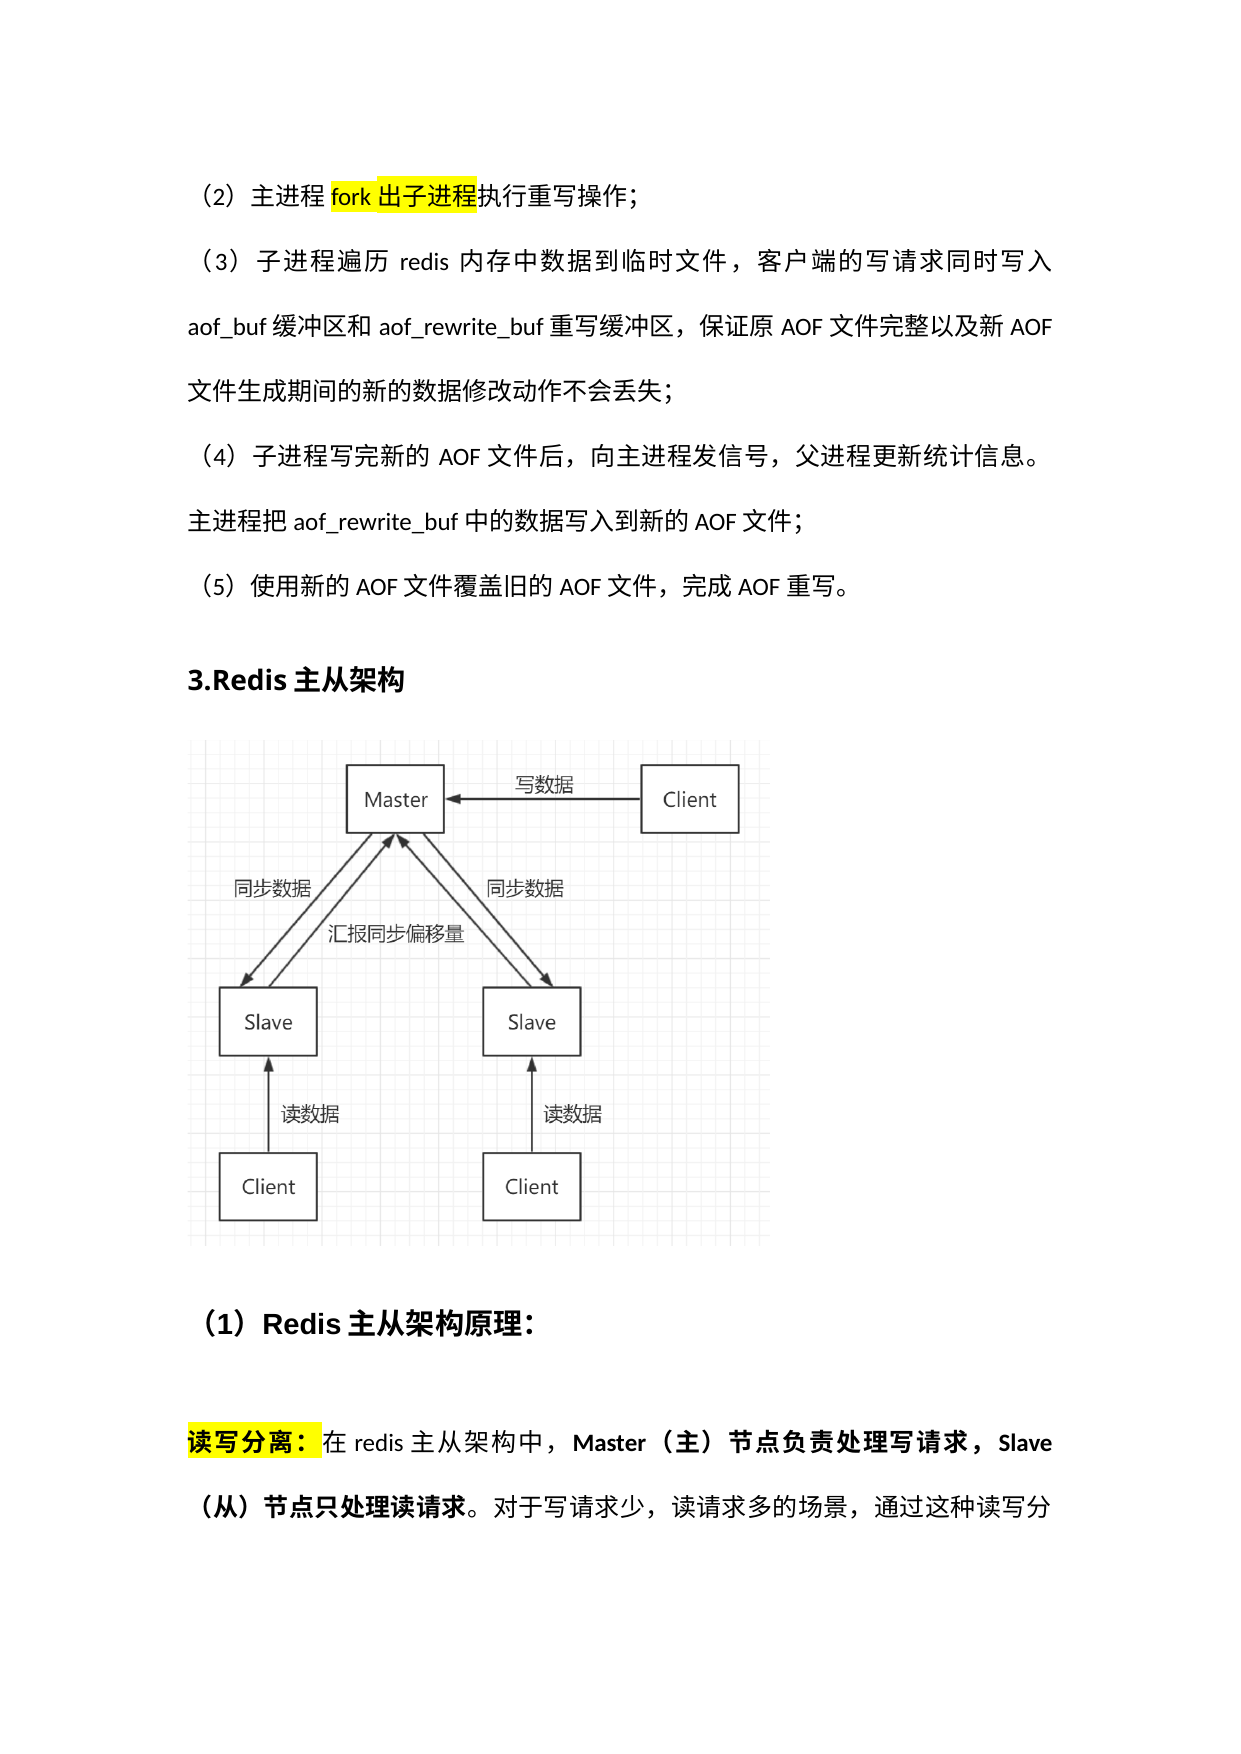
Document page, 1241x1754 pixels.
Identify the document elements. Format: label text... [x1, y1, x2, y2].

picture [187, 740, 770, 1246]
text （4）子进程写完新的 AOF 文件后，向主进程发信号，父进程更新统计信息。主进程把 aof_rewrite_buf 中的数据写入到新的 AOF 文件； [187, 422, 1053, 552]
text （2）主进程 fork 出子进程执行重写操作； [187, 162, 1053, 227]
subtitle 3.Redis主从架构 [187, 646, 1053, 711]
text （5）使用新的 AOF 文件覆盖旧的 AOF 文件，完成 AOF 重写。 [187, 552, 1053, 617]
subtitle Redis主从架构原理： [187, 1289, 1053, 1354]
text （3）子进程遍历 redis 内存中数据到临时文件，客户端的写请求同时写入 aof_buf 缓冲区和 aof_rewrite_buf 重写缓冲区，保证原 AOF 文件完整以及新 AOF 文件生成期间的新的数据修改动作不会丢失； [187, 227, 1053, 422]
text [187, 1408, 1053, 1538]
